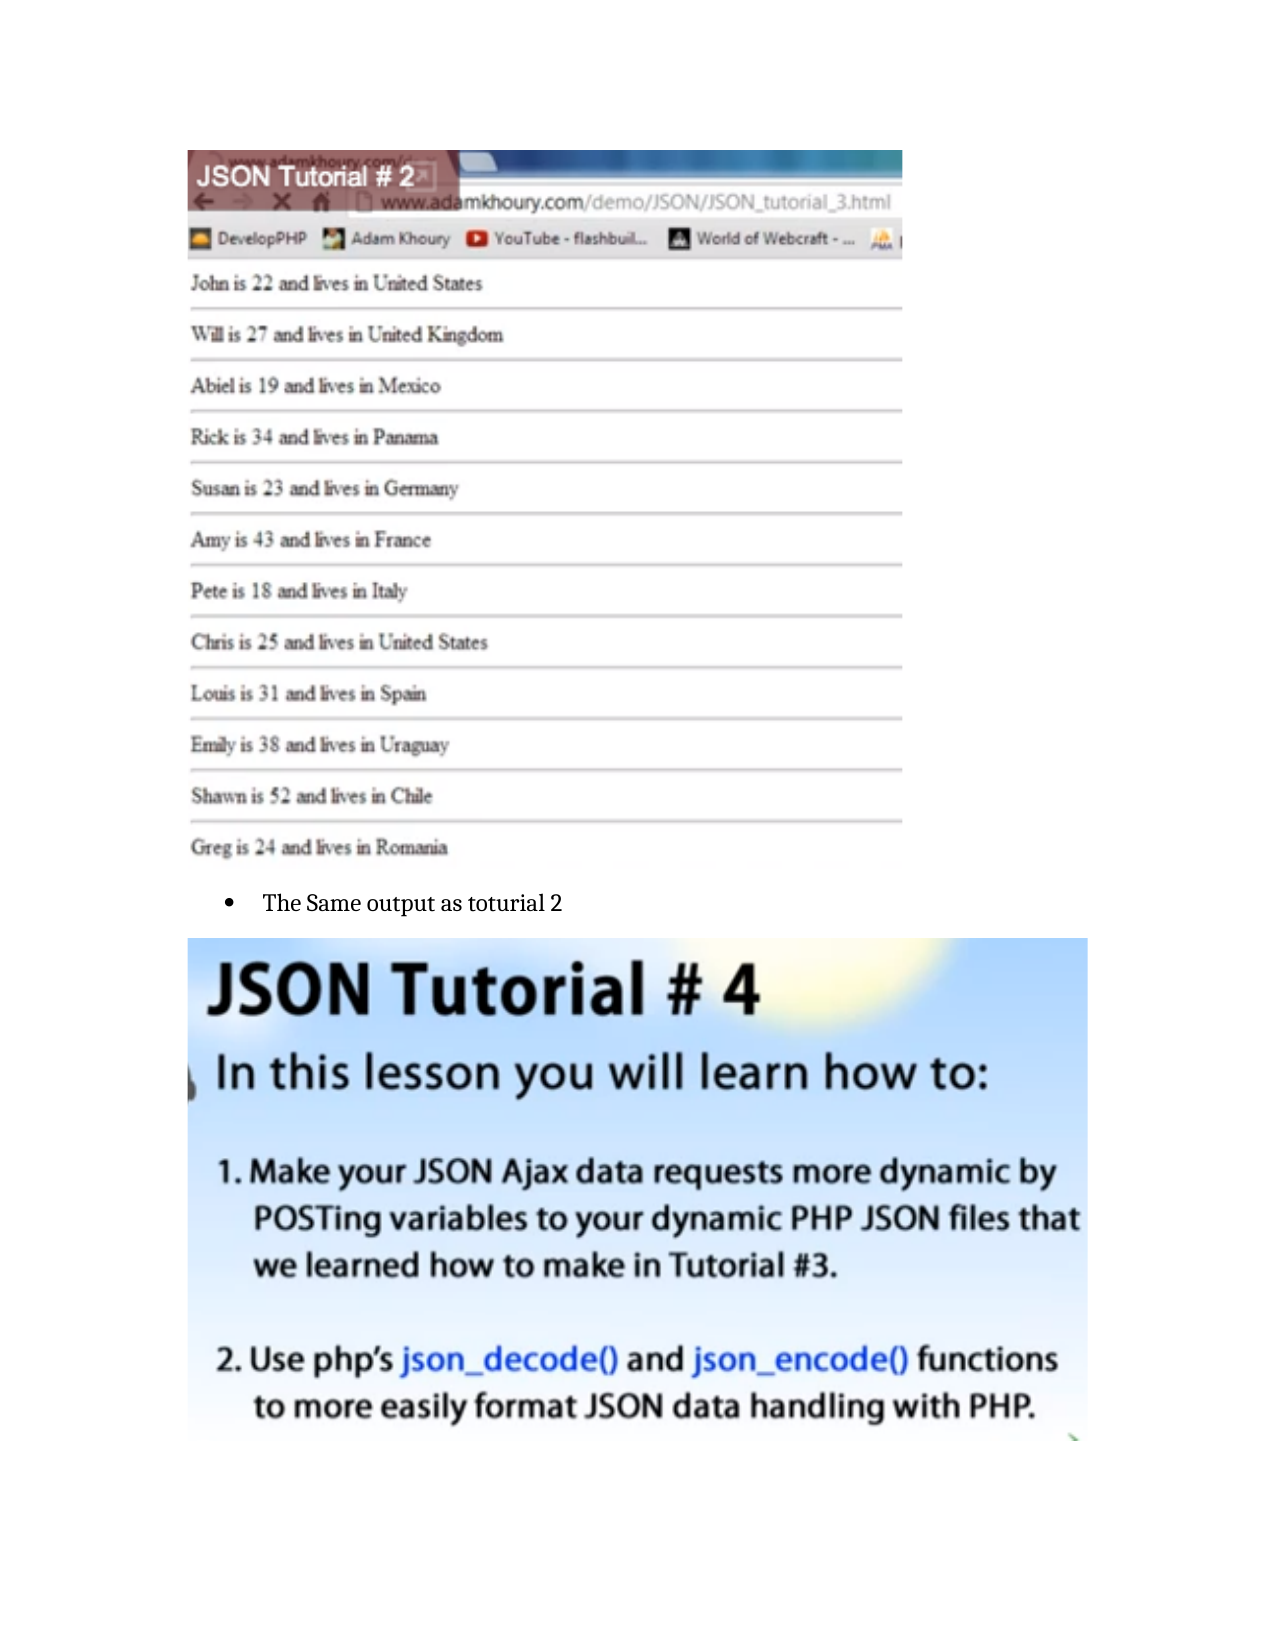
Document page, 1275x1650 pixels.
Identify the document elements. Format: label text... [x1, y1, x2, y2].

picture [187, 150, 903, 869]
picture [187, 938, 1088, 1441]
list The Same output as toturial 2 [225, 889, 1087, 918]
